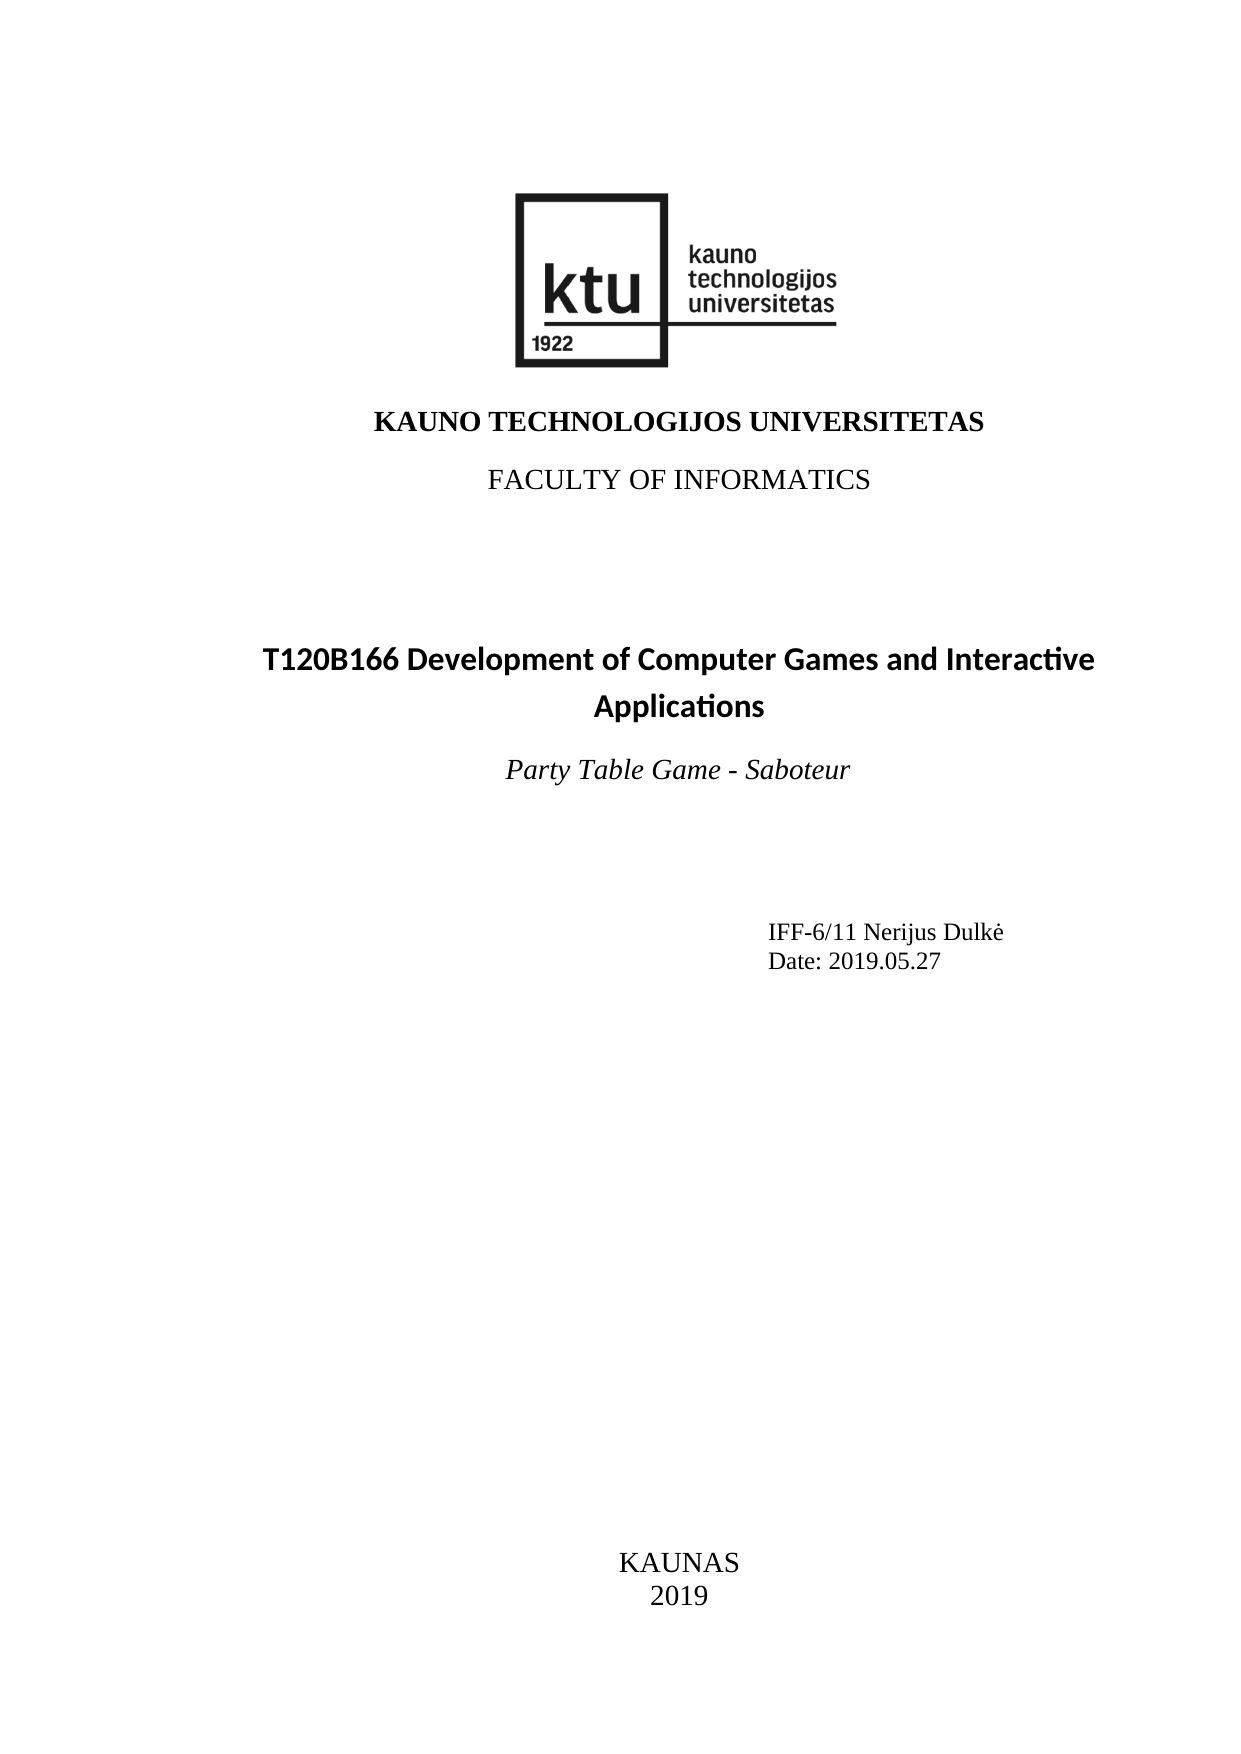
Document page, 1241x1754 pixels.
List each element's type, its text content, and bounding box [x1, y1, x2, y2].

text Kauno technologijos universitetas [177, 404, 1181, 437]
text 2019 [177, 1578, 1181, 1612]
text Party Table Game - Saboteur [177, 752, 1181, 816]
text KAUNAS [177, 1545, 1181, 1578]
text fACULTY OF INFORMATICS [177, 462, 1181, 496]
text T120B166 Development of Computer Games and Interactive Applications [177, 638, 1181, 726]
text IFF-6/11 Nerijus Dulkė [312, 917, 1181, 946]
picture [499, 177, 860, 383]
text Date: 2019.05.27 [312, 946, 1181, 974]
